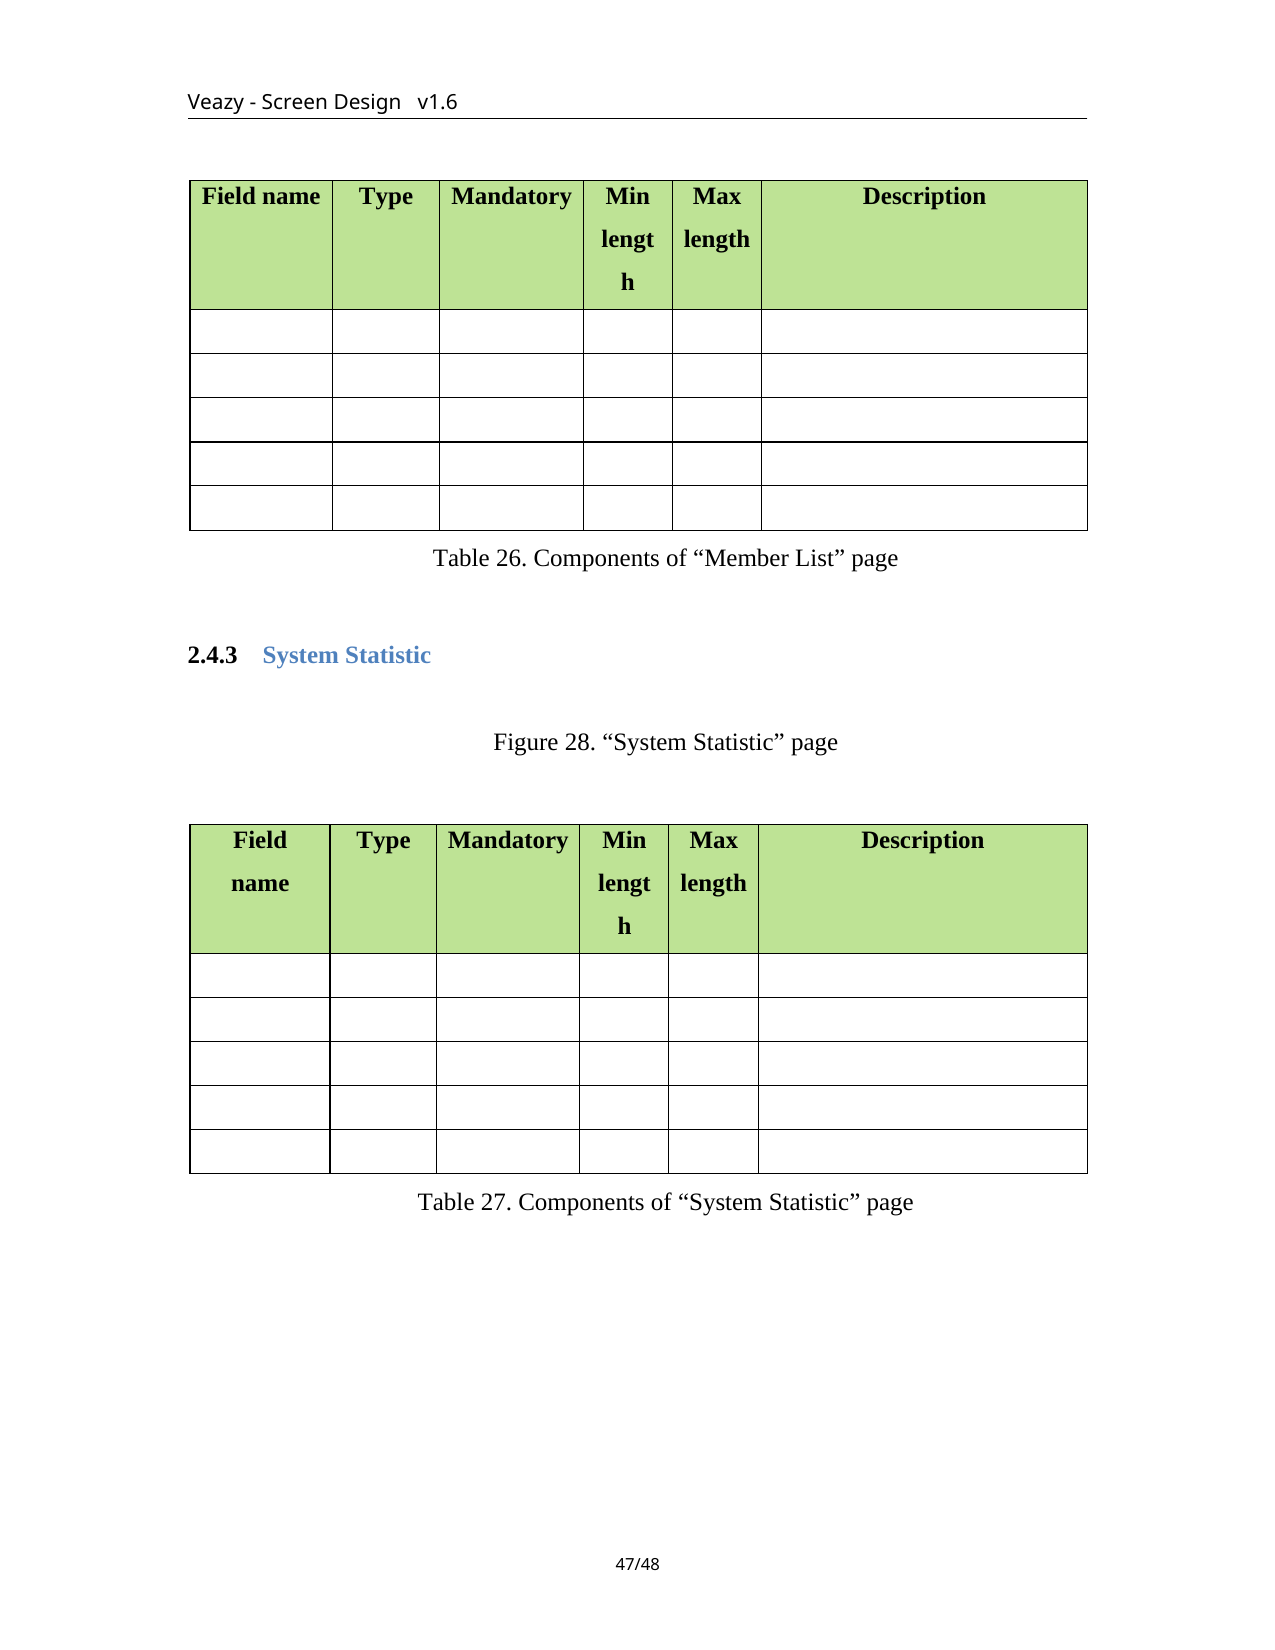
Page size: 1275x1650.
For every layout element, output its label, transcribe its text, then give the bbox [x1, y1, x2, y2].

table_cell [669, 1130, 758, 1173]
table_cell [331, 998, 436, 1041]
table_cell [584, 443, 672, 485]
table_cell [580, 1042, 668, 1085]
table_cell [762, 486, 1087, 529]
table_cell [584, 486, 672, 529]
table_header Min length [580, 825, 668, 953]
table_header Field name [191, 181, 332, 309]
table_cell [673, 354, 761, 397]
text Table 26. Components of “Member List” page [244, 543, 1087, 572]
table_cell [191, 954, 329, 997]
table_header Type [331, 825, 436, 953]
table_cell [673, 310, 761, 353]
table_cell [331, 1130, 436, 1173]
table_header Description [759, 825, 1087, 953]
text Figure 28. “System Statistic” page [244, 727, 1087, 756]
text Table 27. Components of “System Statistic” page [244, 1187, 1087, 1216]
table_cell [580, 998, 668, 1041]
table_cell [669, 1086, 758, 1129]
table_cell [191, 998, 329, 1041]
table_cell [584, 354, 672, 397]
table_header Max length [669, 825, 758, 953]
table_cell [759, 1086, 1087, 1129]
table_header Field name [191, 825, 329, 953]
table_cell [333, 486, 439, 529]
table_cell [333, 310, 439, 353]
table_cell [440, 398, 583, 441]
table_header Type [333, 181, 439, 309]
table_cell [440, 443, 583, 485]
table_cell [584, 398, 672, 441]
table_cell [580, 954, 668, 997]
table_cell [191, 443, 332, 485]
table_cell [437, 954, 579, 997]
table_cell [191, 1042, 329, 1085]
table_cell [191, 1086, 329, 1129]
table_cell [759, 954, 1087, 997]
table_cell [437, 1130, 579, 1173]
table_cell [191, 1130, 329, 1173]
table_header Max length [673, 181, 761, 309]
table_cell [437, 998, 579, 1041]
table_cell [437, 1086, 579, 1129]
table_cell [673, 443, 761, 485]
table_cell [580, 1130, 668, 1173]
table_cell [333, 398, 439, 441]
table_cell [580, 1086, 668, 1129]
table_cell [333, 354, 439, 397]
table_cell [331, 1086, 436, 1129]
table_cell [191, 354, 332, 397]
table_cell [759, 1130, 1087, 1173]
subtitle System Statistic [187, 640, 1087, 669]
table_cell [191, 486, 332, 529]
table_cell [331, 1042, 436, 1085]
table_header Mandatory [437, 825, 579, 953]
table_cell [440, 354, 583, 397]
table_header Mandatory [440, 181, 583, 309]
table_cell [673, 398, 761, 441]
table_cell [333, 443, 439, 485]
table_cell [584, 310, 672, 353]
table_cell [759, 998, 1087, 1041]
table_cell [762, 310, 1087, 353]
table_cell [440, 486, 583, 529]
table_cell [673, 486, 761, 529]
table_cell [191, 398, 332, 441]
table_cell [669, 1042, 758, 1085]
table_cell [437, 1042, 579, 1085]
table_header Min length [584, 181, 672, 309]
table_cell [191, 310, 332, 353]
table_cell [759, 1042, 1087, 1085]
table_cell [762, 398, 1087, 441]
table_cell [669, 954, 758, 997]
table_cell [440, 310, 583, 353]
table_cell [762, 443, 1087, 485]
table_cell [762, 354, 1087, 397]
table_cell [331, 954, 436, 997]
table_header Description [762, 181, 1087, 309]
table_cell [669, 998, 758, 1041]
